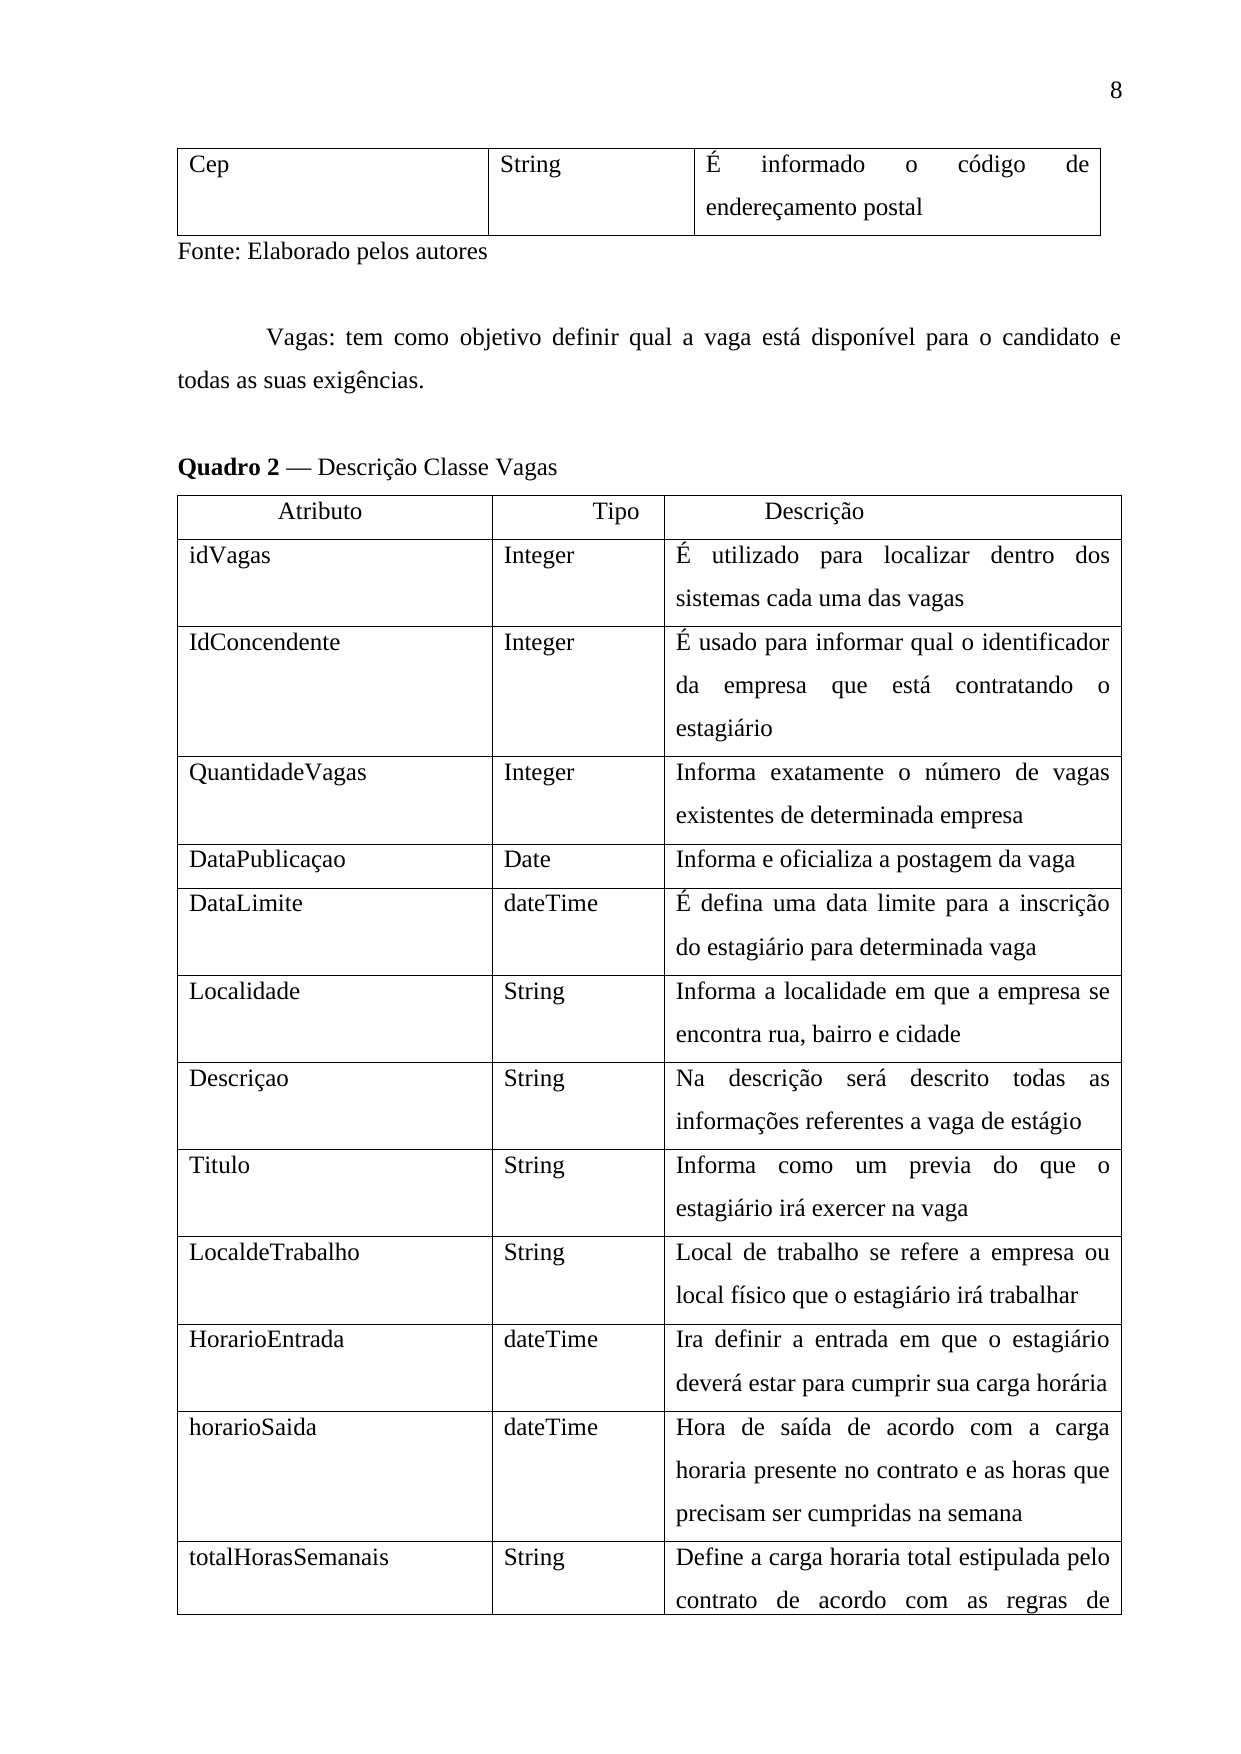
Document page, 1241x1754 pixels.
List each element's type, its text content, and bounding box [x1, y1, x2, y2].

table_cell String [493, 1150, 664, 1236]
table_cell Titulo [178, 1150, 492, 1236]
table_cell idVagas [178, 540, 492, 626]
table_cell Na descrição será descrito todas as informações referentes a vaga de estágio [665, 1063, 1121, 1149]
table_cell HorarioEntrada [178, 1325, 492, 1411]
table_cell String [493, 1237, 664, 1323]
table_cell dateTime [493, 1325, 664, 1411]
table_cell DataPublicaçao [178, 845, 492, 887]
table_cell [665, 1542, 1121, 1614]
table_cell Date [493, 845, 664, 887]
table_header Atributo [178, 496, 492, 539]
table_cell QuantidadeVagas [178, 757, 492, 843]
table_cell Integer [493, 627, 664, 756]
table_cell Localidade [178, 976, 492, 1062]
table_cell Local de trabalho se refere a empresa ou local físico que o estagiário irá trabalhar [665, 1237, 1121, 1323]
table_cell dateTime [493, 889, 664, 975]
table_cell LocaldeTrabalho [178, 1237, 492, 1323]
table_cell String [493, 1542, 664, 1614]
table_cell String [493, 1063, 664, 1149]
table_cell Descriçao [178, 1063, 492, 1149]
table_header Descrição [665, 496, 1121, 539]
table_cell É defina uma data limite para a inscrição do estagiário para determinada vaga [665, 889, 1121, 975]
table_cell totalHorasSemanais [178, 1542, 492, 1614]
table_header Tipo [493, 496, 664, 539]
table_cell String [489, 149, 694, 235]
table_cell Informa e oficializa a postagem da vaga [665, 845, 1121, 887]
text Vagas: tem como objetivo definir qual a vaga está disponível para o candidato e todas as suas exigências. [177, 322, 1122, 394]
table_cell Ira definir a entrada em que o estagiário deverá estar para cumprir sua carga horária [665, 1325, 1121, 1411]
table_cell Cep [178, 149, 488, 235]
table_cell Informa como um previa do que o estagiário irá exercer na vaga [665, 1150, 1121, 1236]
text Quadro 2 — Descrição Classe Vagas [177, 452, 1122, 480]
table_cell É informado o código de endereçamento postal [695, 149, 1100, 235]
table_cell dateTime [493, 1412, 664, 1541]
table_cell É usado para informar qual o identificador da empresa que está contratando o estagiário [665, 627, 1121, 756]
table_cell Integer [493, 540, 664, 626]
table_cell IdConcendente [178, 627, 492, 756]
table_cell Integer [493, 757, 664, 843]
table_cell Informa exatamente o número de vagas existentes de determinada empresa [665, 757, 1121, 843]
text Fonte: Elaborado pelos autores [177, 236, 1122, 265]
table_cell horarioSaida [178, 1412, 492, 1541]
table_cell Informa a localidade em que a empresa se encontra rua, bairro e cidade [665, 976, 1121, 1062]
table_cell É utilizado para localizar dentro dos sistemas cada uma das vagas [665, 540, 1121, 626]
table_cell Hora de saída de acordo com a carga horaria presente no contrato e as horas que precisam ser cumpridas na semana [665, 1412, 1121, 1541]
table_cell DataLimite [178, 889, 492, 975]
table_cell String [493, 976, 664, 1062]
